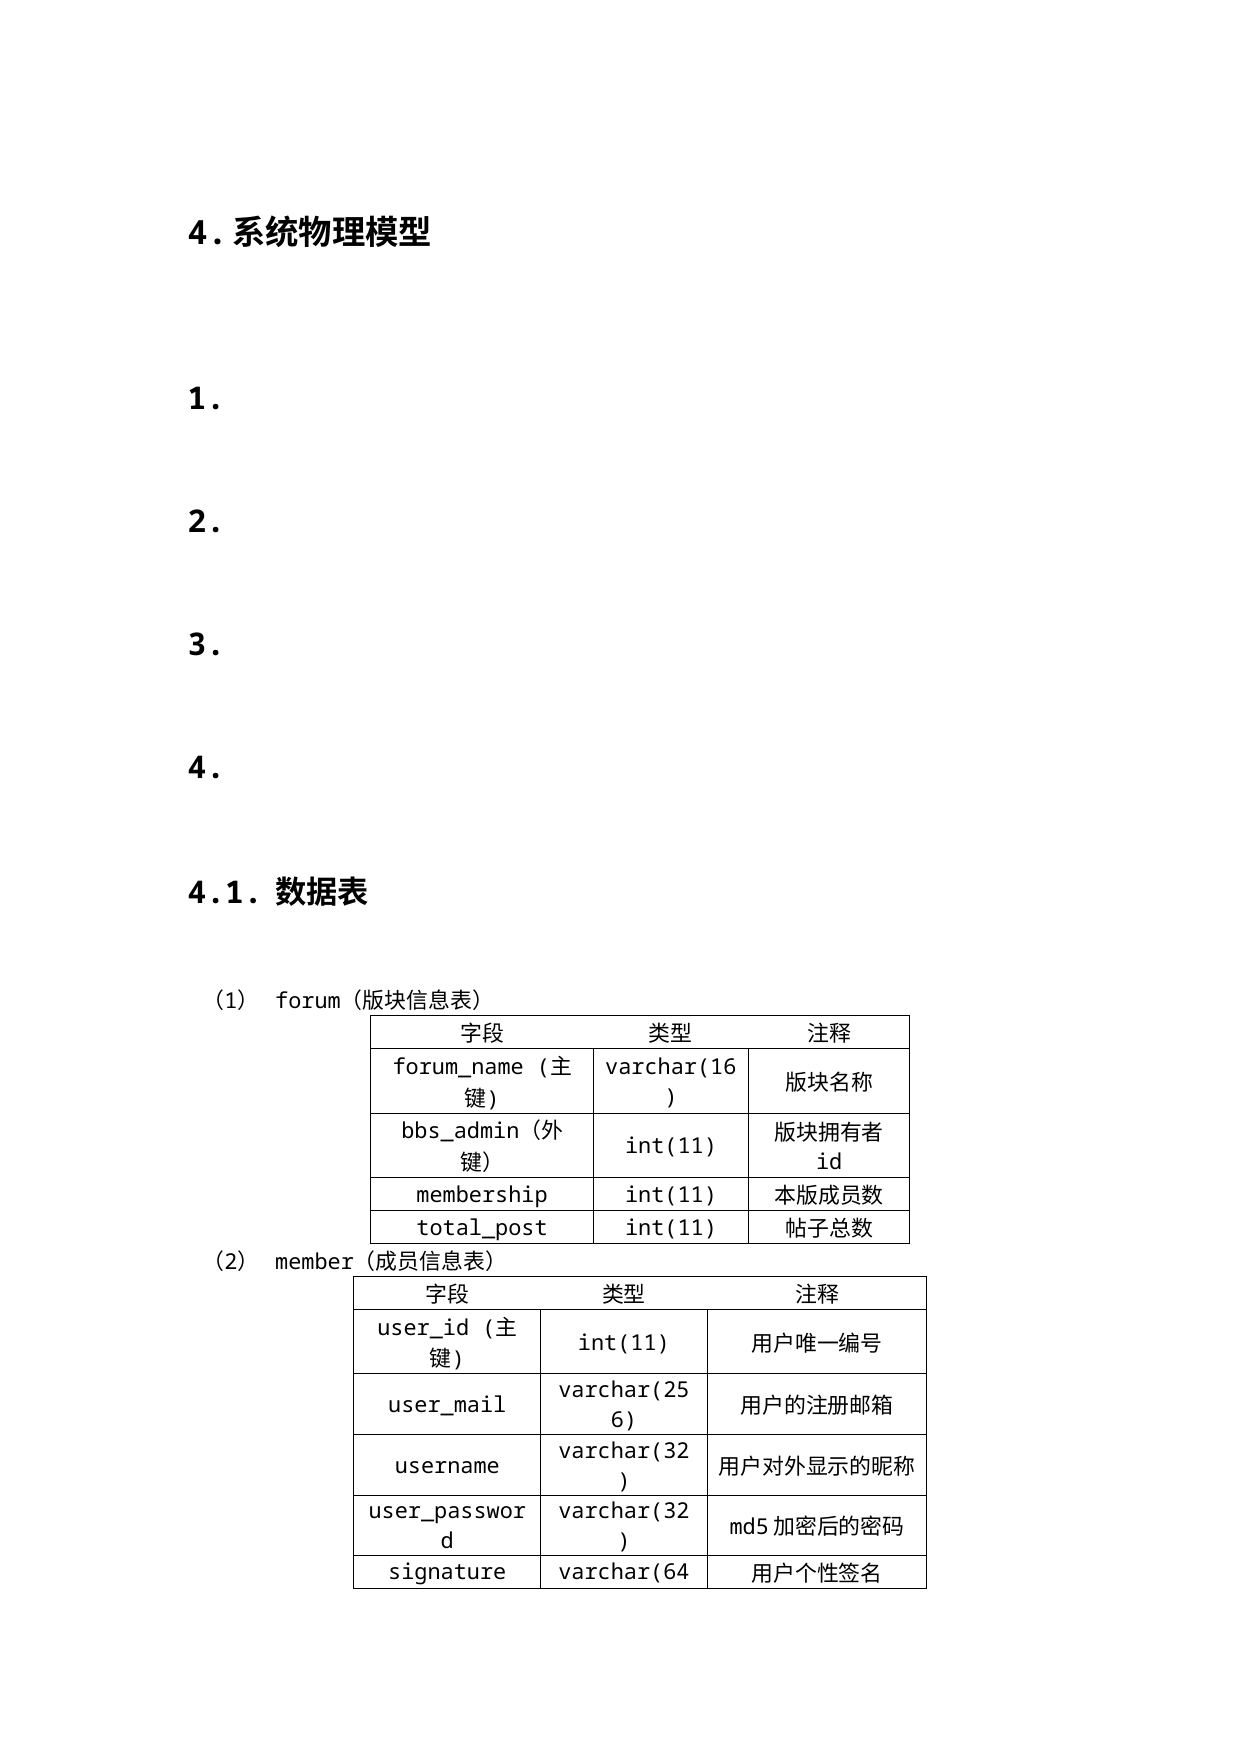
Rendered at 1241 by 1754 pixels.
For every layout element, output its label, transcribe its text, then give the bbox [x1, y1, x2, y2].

table_cell membership [371, 1178, 593, 1210]
table_cell user_password [354, 1496, 540, 1555]
table_cell user_id (主键) [354, 1310, 540, 1373]
table_cell 用户唯一编号 [708, 1310, 926, 1373]
table_cell 用户个性签名 [708, 1556, 926, 1588]
table_cell varchar(64) [541, 1556, 707, 1588]
table_cell varchar(32) [541, 1435, 707, 1494]
table_cell varchar(256) [541, 1374, 707, 1434]
table_cell 用户对外显示的昵称 [708, 1435, 926, 1494]
table_cell bbs_admin（外键） [371, 1114, 593, 1177]
table_cell signature [354, 1556, 540, 1588]
table_header 注释 [707, 1277, 926, 1309]
list forum（版块信息表） [202, 983, 1093, 1015]
table_header 类型 [540, 1277, 707, 1309]
table_cell 本版成员数 [749, 1178, 909, 1210]
table_cell int(11) [594, 1114, 748, 1177]
table_cell 帖子总数 [749, 1211, 909, 1242]
table_header 字段 [354, 1277, 540, 1309]
table_header 注释 [748, 1016, 909, 1048]
table_cell varchar(16) [594, 1049, 748, 1112]
list member（成员信息表） [202, 1243, 1093, 1276]
subtitle 数据表 [187, 857, 1093, 922]
table_header 字段 [371, 1016, 593, 1048]
table_cell user_mail [354, 1374, 540, 1434]
table_cell int(11) [594, 1178, 748, 1210]
table_cell username [354, 1435, 540, 1494]
table_cell md5加密后的密码 [708, 1496, 926, 1555]
table_cell int(11) [541, 1310, 707, 1373]
subtitle 系统物理模型 [187, 197, 1093, 262]
table_cell 用户的注册邮箱 [708, 1374, 926, 1434]
table_cell forum_name (主键) [371, 1049, 593, 1112]
table_cell int(11) [594, 1211, 748, 1242]
table_header 类型 [593, 1016, 748, 1048]
table_cell varchar(32) [541, 1496, 707, 1555]
table_cell total_post [371, 1211, 593, 1242]
table_cell 版块拥有者id [749, 1114, 909, 1177]
table_cell 版块名称 [749, 1049, 909, 1112]
